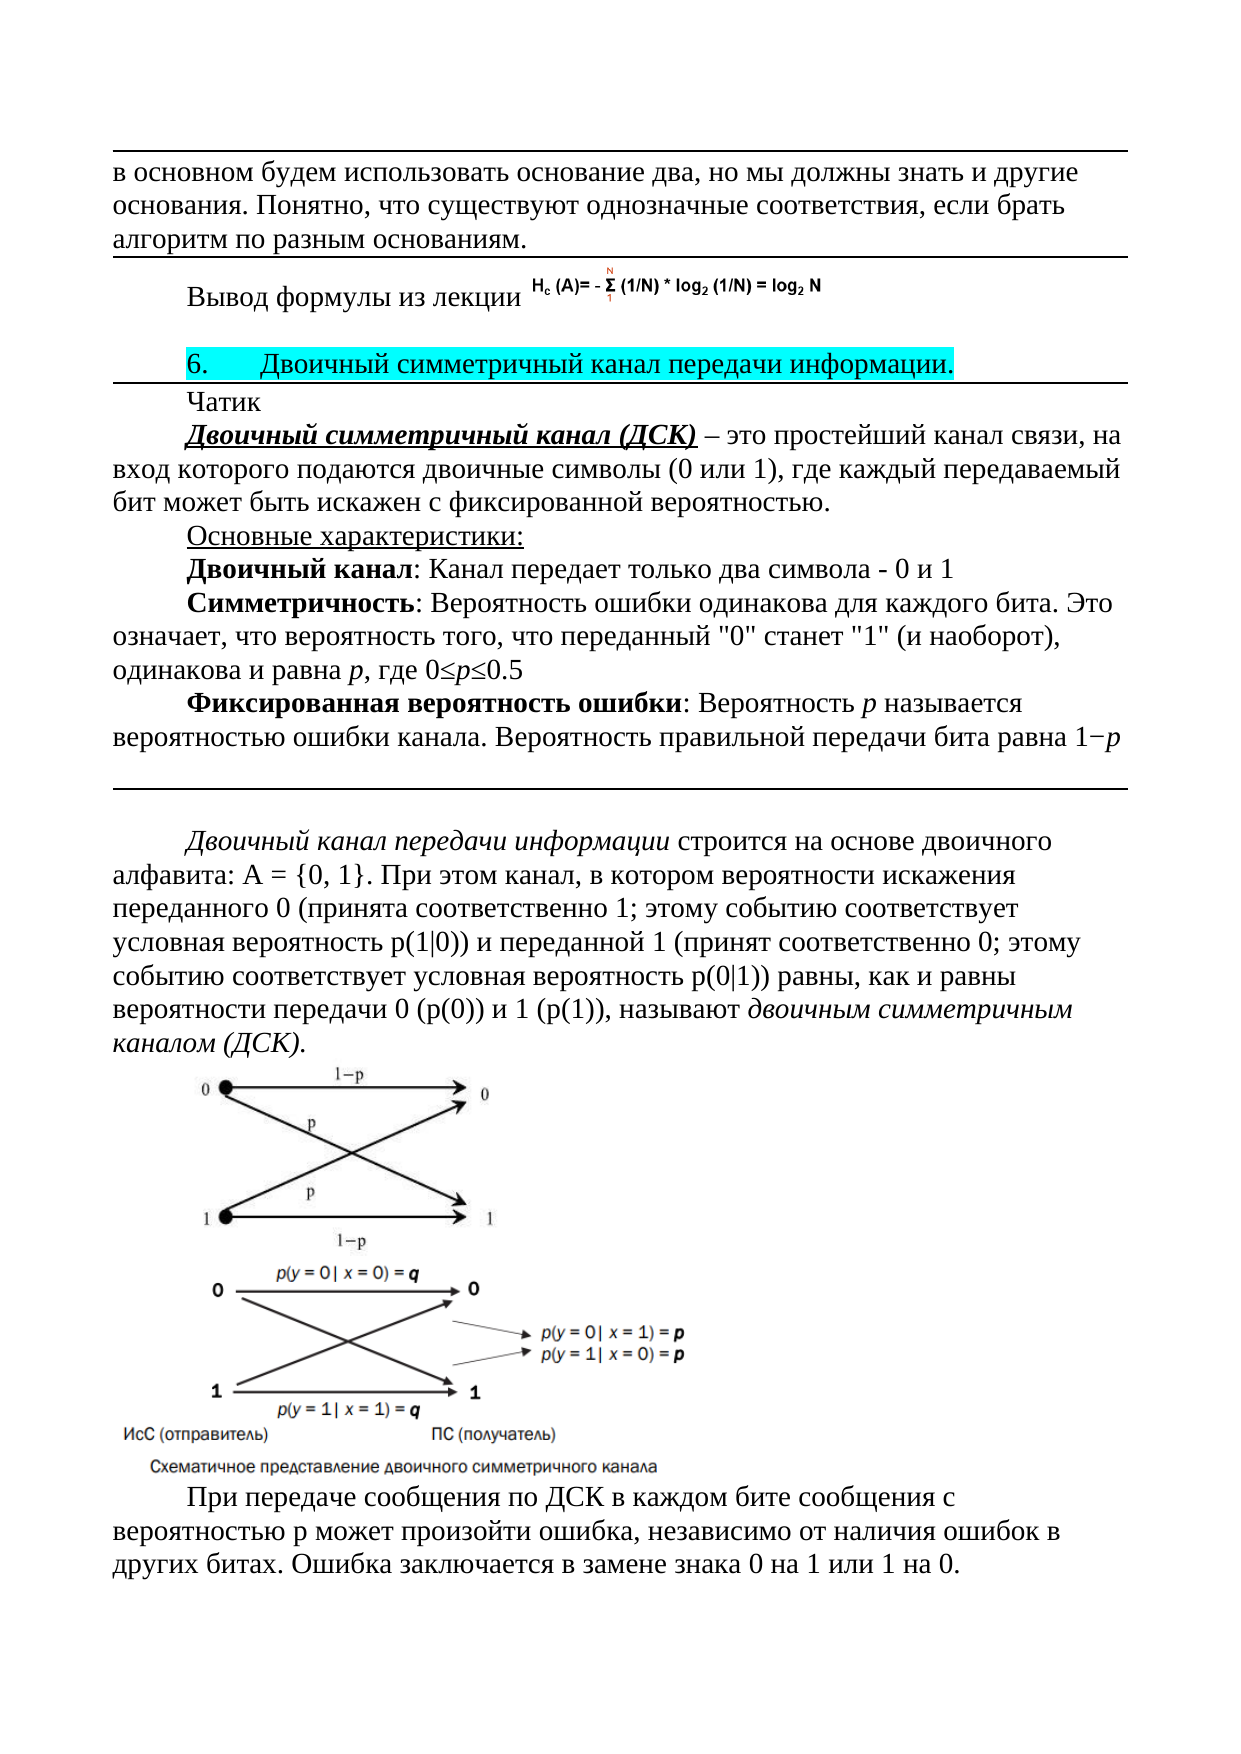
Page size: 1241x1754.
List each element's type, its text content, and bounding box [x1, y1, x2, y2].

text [112, 151, 1128, 258]
text При передаче сообщения по ДСК в каждом бите сообщения с вероятностью p может произойти ошибка, независимо от наличия ошибок в других битах. Ошибка заключается в замене знака 0 на 1 или 1 на 0. [112, 1479, 1128, 1580]
text Фиксированная вероятность ошибки: Вероятность p называется вероятностью ошибки канала. Вероятность правильной передачи бита равна 1−p [112, 686, 1128, 753]
text Двоичный симметричный канал (ДСК) – это простейший канал связи, на вход которого подаются двоичные символы (0 или 1), где каждый передаваемый бит может быть искажен с фиксированной вероятностью. [112, 417, 1128, 518]
picture [528, 258, 831, 307]
text Чатик [112, 384, 1128, 417]
text Основные характеристики: [112, 518, 1128, 551]
picture [112, 1058, 727, 1480]
text Двоичный канал: Канал передает только два символа - 0 и 1 [112, 551, 1128, 585]
list Двоичный симметричный канал передачи информации. [112, 347, 1128, 384]
text Двоичный канал передачи информации строится на основе двоичного алфавита: А = {0, 1}. При этом канал, в котором вероятности искажения переданного 0 (принята соответственно 1; этому событию соответствует условная вероятность р(1|0)) и переданной 1 (принят соответственно 0; этому событию соответствует условная вероятность р(0|1)) равны, как и равны вероятности передачи 0 (р(0)) и 1 (р(1)), называют двоичным симметричным каналом (ДСК). [112, 823, 1128, 1058]
text Симметричность: Вероятность ошибки одинакова для каждого бита. Это означает, что вероятность того, что переданный "0" станет "1" (и наоборот), одинакова и равна p, где 0≤p≤0.5 [112, 585, 1128, 686]
